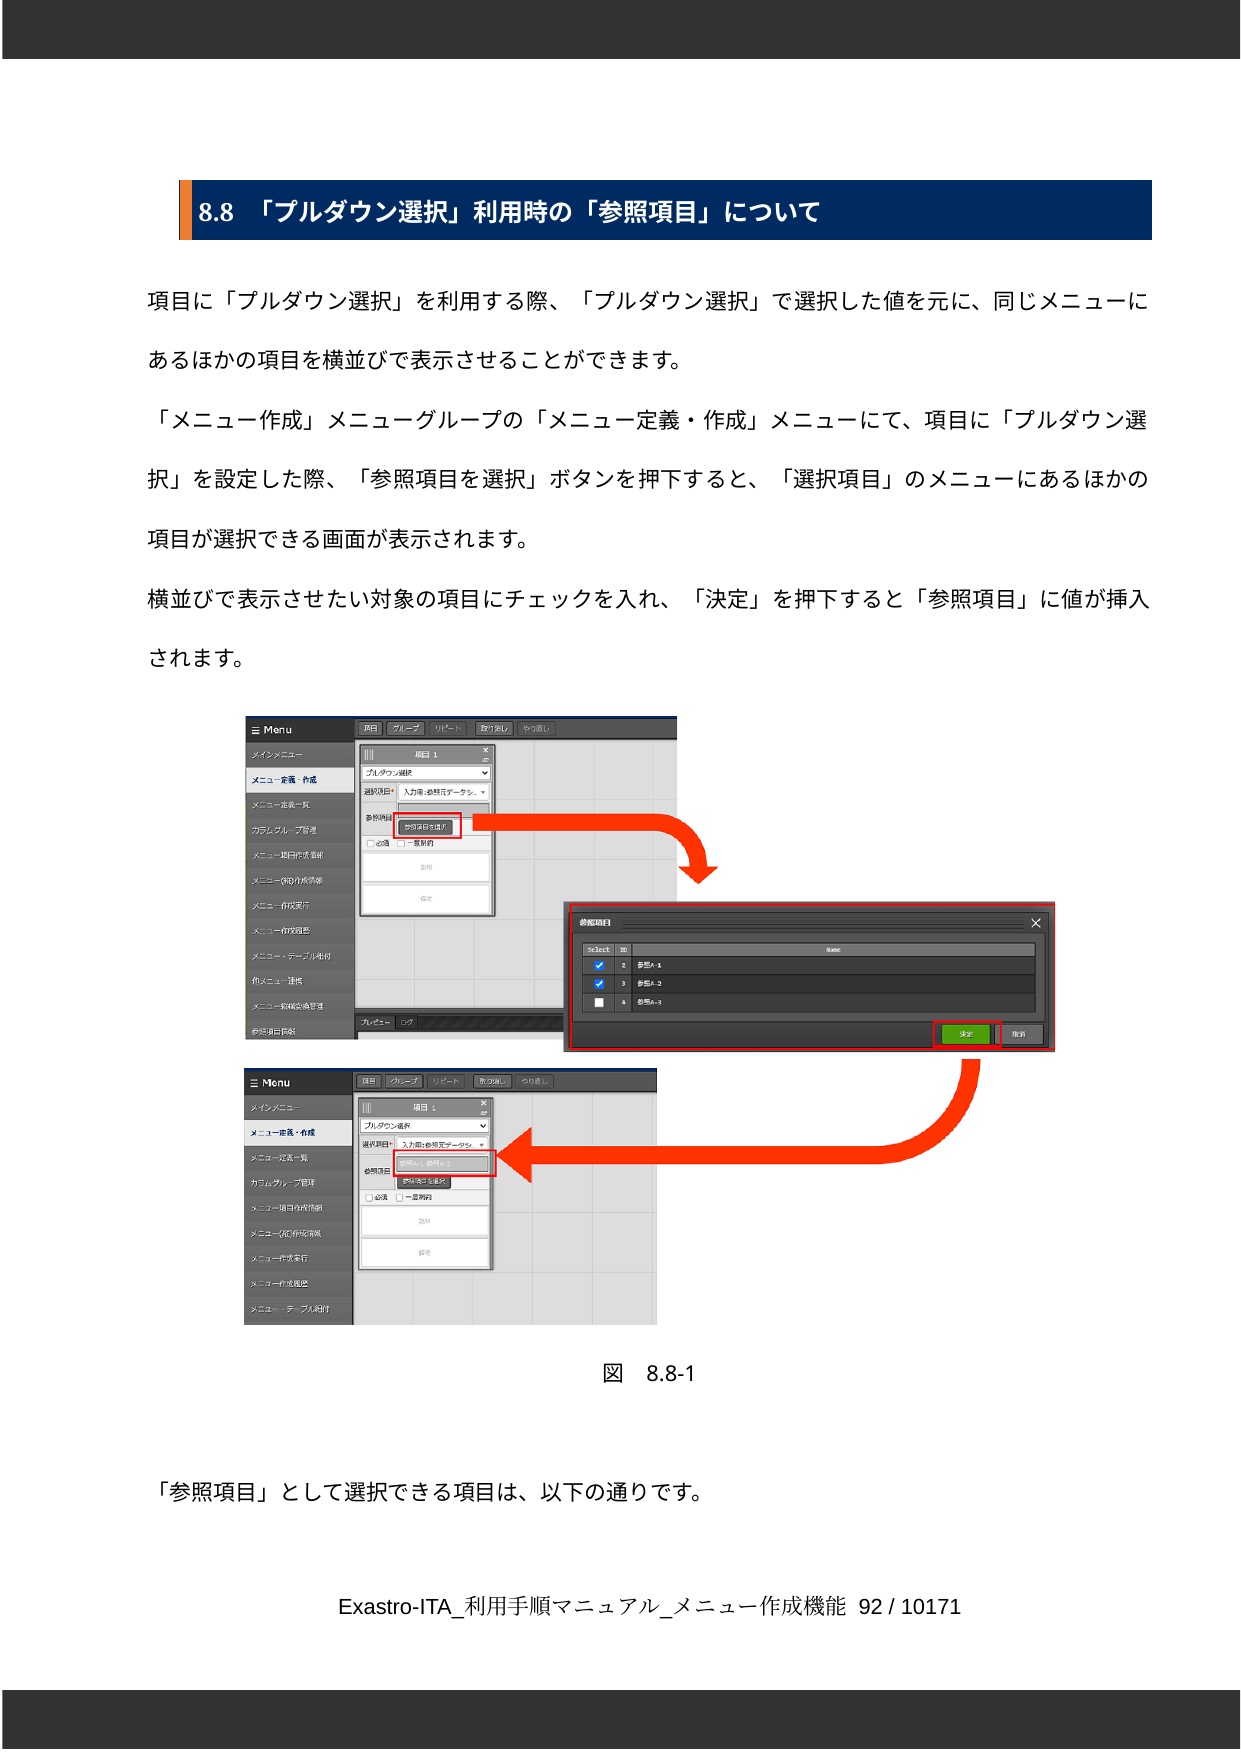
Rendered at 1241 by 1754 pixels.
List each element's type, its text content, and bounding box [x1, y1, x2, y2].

picture [2, 1690, 1241, 1749]
picture [244, 716, 1056, 1325]
picture [2, 0, 1241, 59]
text 「メニュー作成」メニューグループの「メニュー定義・作成」メニューにて、項目に「プルダウン選択」を設定した際、「参照項目を選択」ボタンを押下すると、「選択項目」のメニューにあるほかの項目が選択できる画面が表示されます。 [148, 389, 1152, 568]
subtitle 「プルダウン選択」利用時の「参照項目」について [192, 180, 1152, 240]
text 図 8.8-1 [148, 1342, 1152, 1402]
text 「参照項目」として選択できる項目は、以下の通りです。 [148, 1461, 1152, 1521]
text 項目に「プルダウン選択」を利用する際、「プルダウン選択」で選択した値を元に、同じメニューにあるほかの項目を横並びで表示させることができます。 [148, 270, 1152, 389]
text 横並びで表示させたい対象の項目にチェックを入れ、「決定」を押下すると「参照項目」に値が挿入されます。 [148, 568, 1152, 687]
